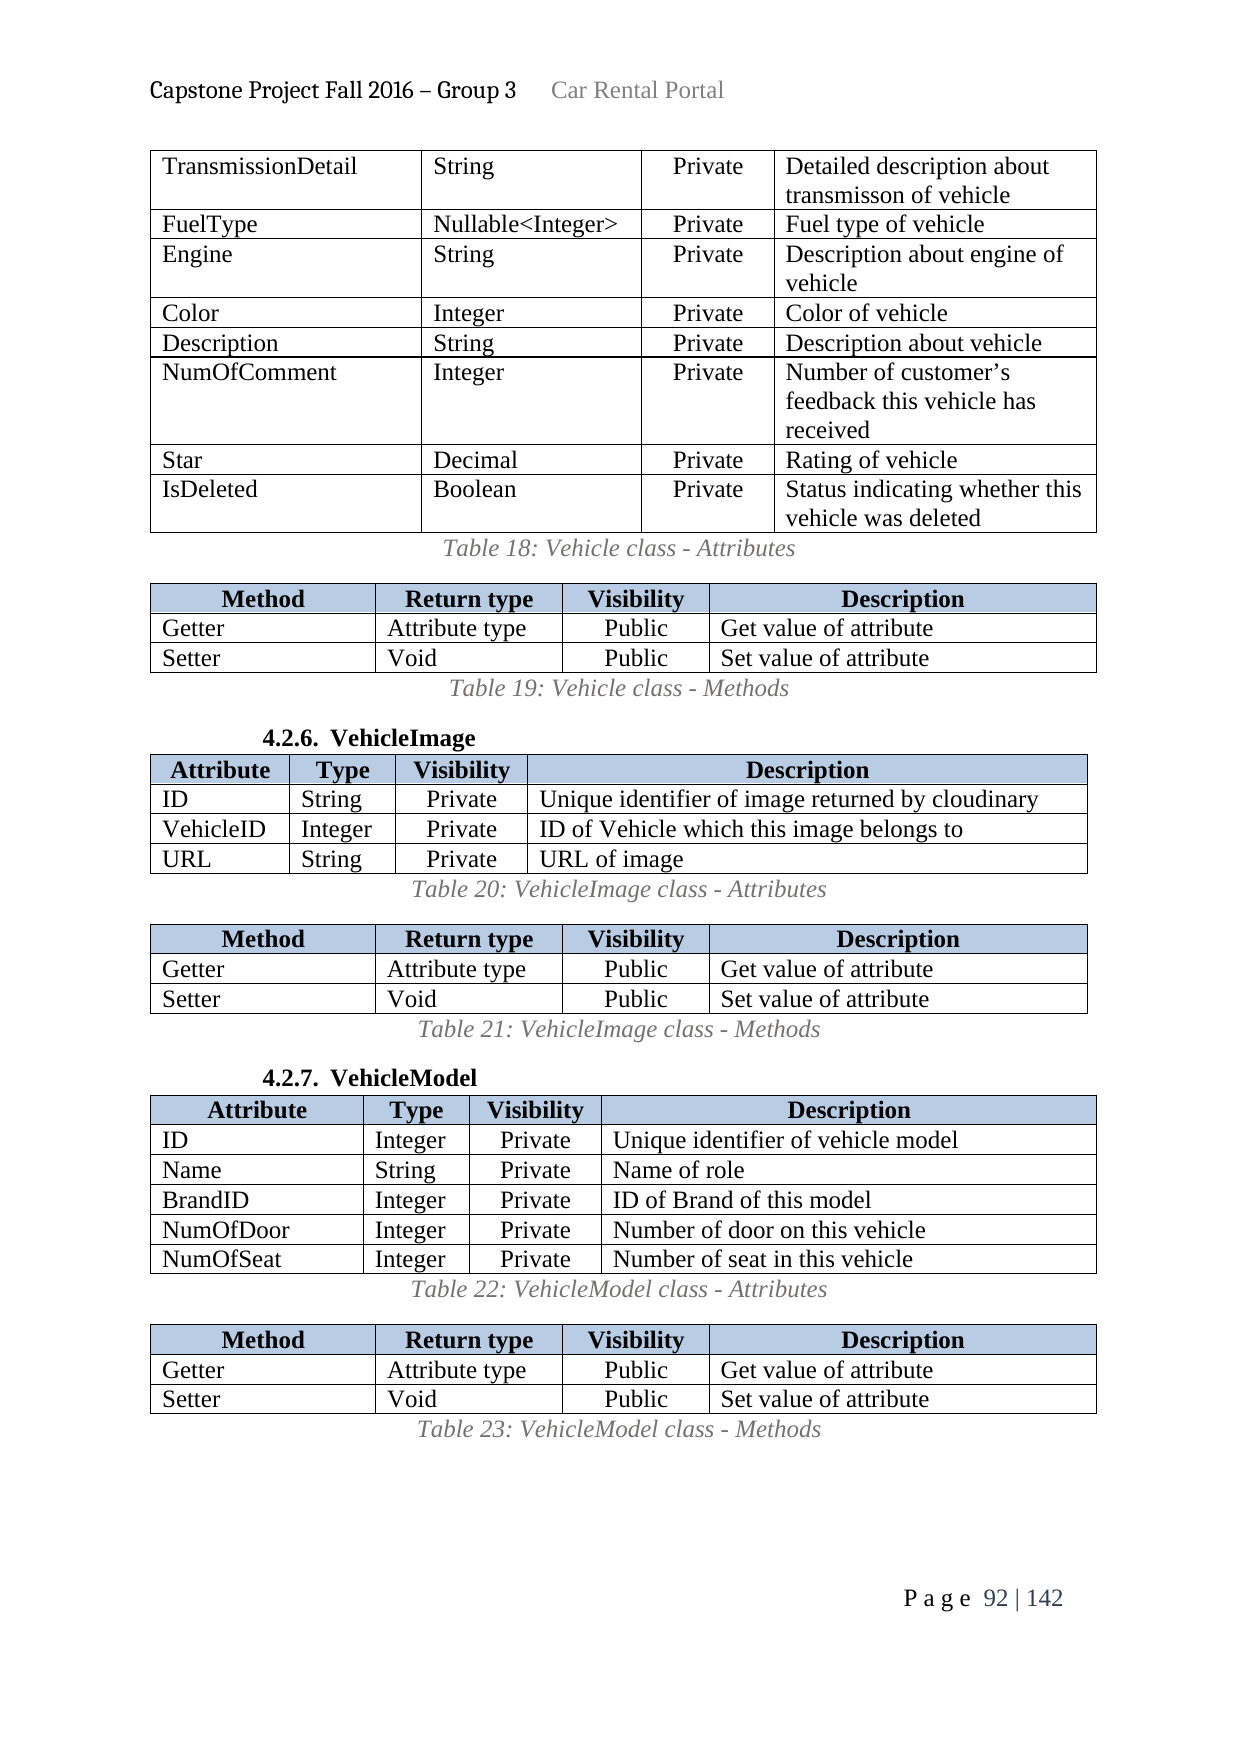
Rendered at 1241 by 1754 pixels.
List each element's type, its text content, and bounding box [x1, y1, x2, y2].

table_cell Private [642, 445, 774, 473]
table_cell Private [642, 210, 774, 238]
table_cell Getter [151, 614, 375, 642]
table_cell Name [151, 1155, 363, 1184]
table_cell Number of customer’s feedback this vehicle has received [775, 358, 1096, 444]
table_cell Private [396, 814, 527, 843]
table_cell Public [563, 643, 709, 672]
table_header Method [151, 1325, 375, 1354]
table_header Description [710, 1325, 1096, 1354]
table_cell Integer [364, 1125, 469, 1154]
table_cell Boolean [422, 475, 641, 532]
table_header Attribute [151, 1096, 363, 1124]
table_cell Description [151, 328, 421, 356]
table_cell NumOfDoor [151, 1215, 363, 1243]
table_header Visibility [563, 925, 709, 953]
table_cell Integer [364, 1185, 469, 1214]
table_cell Set value of attribute [710, 984, 1087, 1013]
table_header Method [151, 925, 375, 953]
table_cell Set value of attribute [710, 1385, 1096, 1413]
table_cell Private [642, 239, 774, 297]
table_cell Number of seat in this vehicle [602, 1245, 1096, 1273]
table_cell Private [470, 1185, 601, 1214]
table_header Type [290, 755, 395, 783]
table_cell Nullable<Integer> [422, 210, 641, 238]
table_cell VehicleID [151, 814, 289, 843]
table_header Return type [376, 925, 562, 953]
table_cell Get value of attribute [710, 614, 1096, 642]
table_cell Detailed description about transmisson of vehicle [775, 151, 1096, 208]
table_cell URL [151, 844, 289, 873]
table_cell Description about engine of vehicle [775, 239, 1096, 297]
table_cell String [364, 1155, 469, 1184]
table_cell Void [376, 984, 562, 1013]
table_cell Integer [422, 298, 641, 327]
table_cell NumOfSeat [151, 1245, 363, 1273]
table_cell Void [376, 1385, 562, 1413]
table_cell Attribute type [376, 1355, 562, 1383]
table_header Return type [376, 1325, 562, 1354]
table_cell NumOfComment [151, 358, 421, 444]
table_cell Getter [151, 954, 375, 983]
table_cell Description about vehicle [775, 328, 1096, 356]
table_cell String [422, 239, 641, 297]
table_cell ID [151, 785, 289, 813]
table_cell Setter [151, 1385, 375, 1413]
table_cell Public [563, 1355, 709, 1383]
table_header Description [710, 925, 1087, 953]
table_header Description [710, 584, 1096, 612]
table_cell Decimal [422, 445, 641, 473]
table_cell Private [642, 151, 774, 208]
table_cell Setter [151, 643, 375, 672]
table_cell Rating of vehicle [775, 445, 1096, 473]
table_cell Private [470, 1215, 601, 1243]
table_cell Star [151, 445, 421, 473]
table_cell Engine [151, 239, 421, 297]
table_cell Private [396, 785, 527, 813]
table_cell ID of Brand of this model [602, 1185, 1096, 1214]
table_cell Set value of attribute [710, 643, 1096, 672]
table_cell Public [563, 984, 709, 1013]
table_cell Integer [422, 358, 641, 444]
table_cell Private [470, 1245, 601, 1273]
table_cell IsDeleted [151, 475, 421, 532]
table_cell Setter [151, 984, 375, 1013]
table_header Type [364, 1096, 469, 1124]
table_cell Status indicating whether this vehicle was deleted [775, 475, 1096, 532]
table_header Method [151, 584, 375, 612]
table_cell Private [642, 358, 774, 444]
table_cell Integer [290, 814, 395, 843]
table_cell Color [151, 298, 421, 327]
table_cell Private [642, 298, 774, 327]
subtitle VehicleModel [262, 1063, 1090, 1092]
table_header Description [602, 1096, 1096, 1124]
table_cell Private [396, 844, 527, 873]
table_cell Get value of attribute [710, 1355, 1096, 1383]
table_cell Void [376, 643, 562, 672]
table_cell Unique identifier of vehicle model [602, 1125, 1096, 1154]
table_cell Unique identifier of image returned by cloudinary [528, 785, 1087, 813]
table_cell Name of role [602, 1155, 1096, 1184]
table_cell FuelType [151, 210, 421, 238]
table_cell Get value of attribute [710, 954, 1087, 983]
table_header Visibility [563, 1325, 709, 1354]
table_header Visibility [396, 755, 527, 783]
table_cell Integer [364, 1215, 469, 1243]
table_cell Public [563, 1385, 709, 1413]
table_cell Public [563, 614, 709, 642]
table_cell Getter [151, 1355, 375, 1383]
table_cell String [290, 844, 395, 873]
table_cell BrandID [151, 1185, 363, 1214]
table_cell Private [642, 475, 774, 532]
table_cell Integer [364, 1245, 469, 1273]
table_cell Number of door on this vehicle [602, 1215, 1096, 1243]
table_cell String [290, 785, 395, 813]
table_header Visibility [563, 584, 709, 612]
table_cell Private [470, 1155, 601, 1184]
table_cell Color of vehicle [775, 298, 1096, 327]
table_header Description [528, 755, 1087, 783]
table_cell URL of image [528, 844, 1087, 873]
table_header Return type [376, 584, 562, 612]
table_cell String [422, 328, 641, 356]
table_cell ID [151, 1125, 363, 1154]
table_cell Private [470, 1125, 601, 1154]
table_cell ID of Vehicle which this image belongs to [528, 814, 1087, 843]
table_header Attribute [151, 755, 289, 783]
table_cell Fuel type of vehicle [775, 210, 1096, 238]
table_cell String [422, 151, 641, 208]
subtitle VehicleImage [262, 723, 1090, 751]
table_cell Attribute type [376, 954, 562, 983]
table_cell TransmissionDetail [151, 151, 421, 208]
table_cell Public [563, 954, 709, 983]
table_cell Attribute type [376, 614, 562, 642]
table_cell Private [642, 328, 774, 356]
table_header Visibility [470, 1096, 601, 1124]
